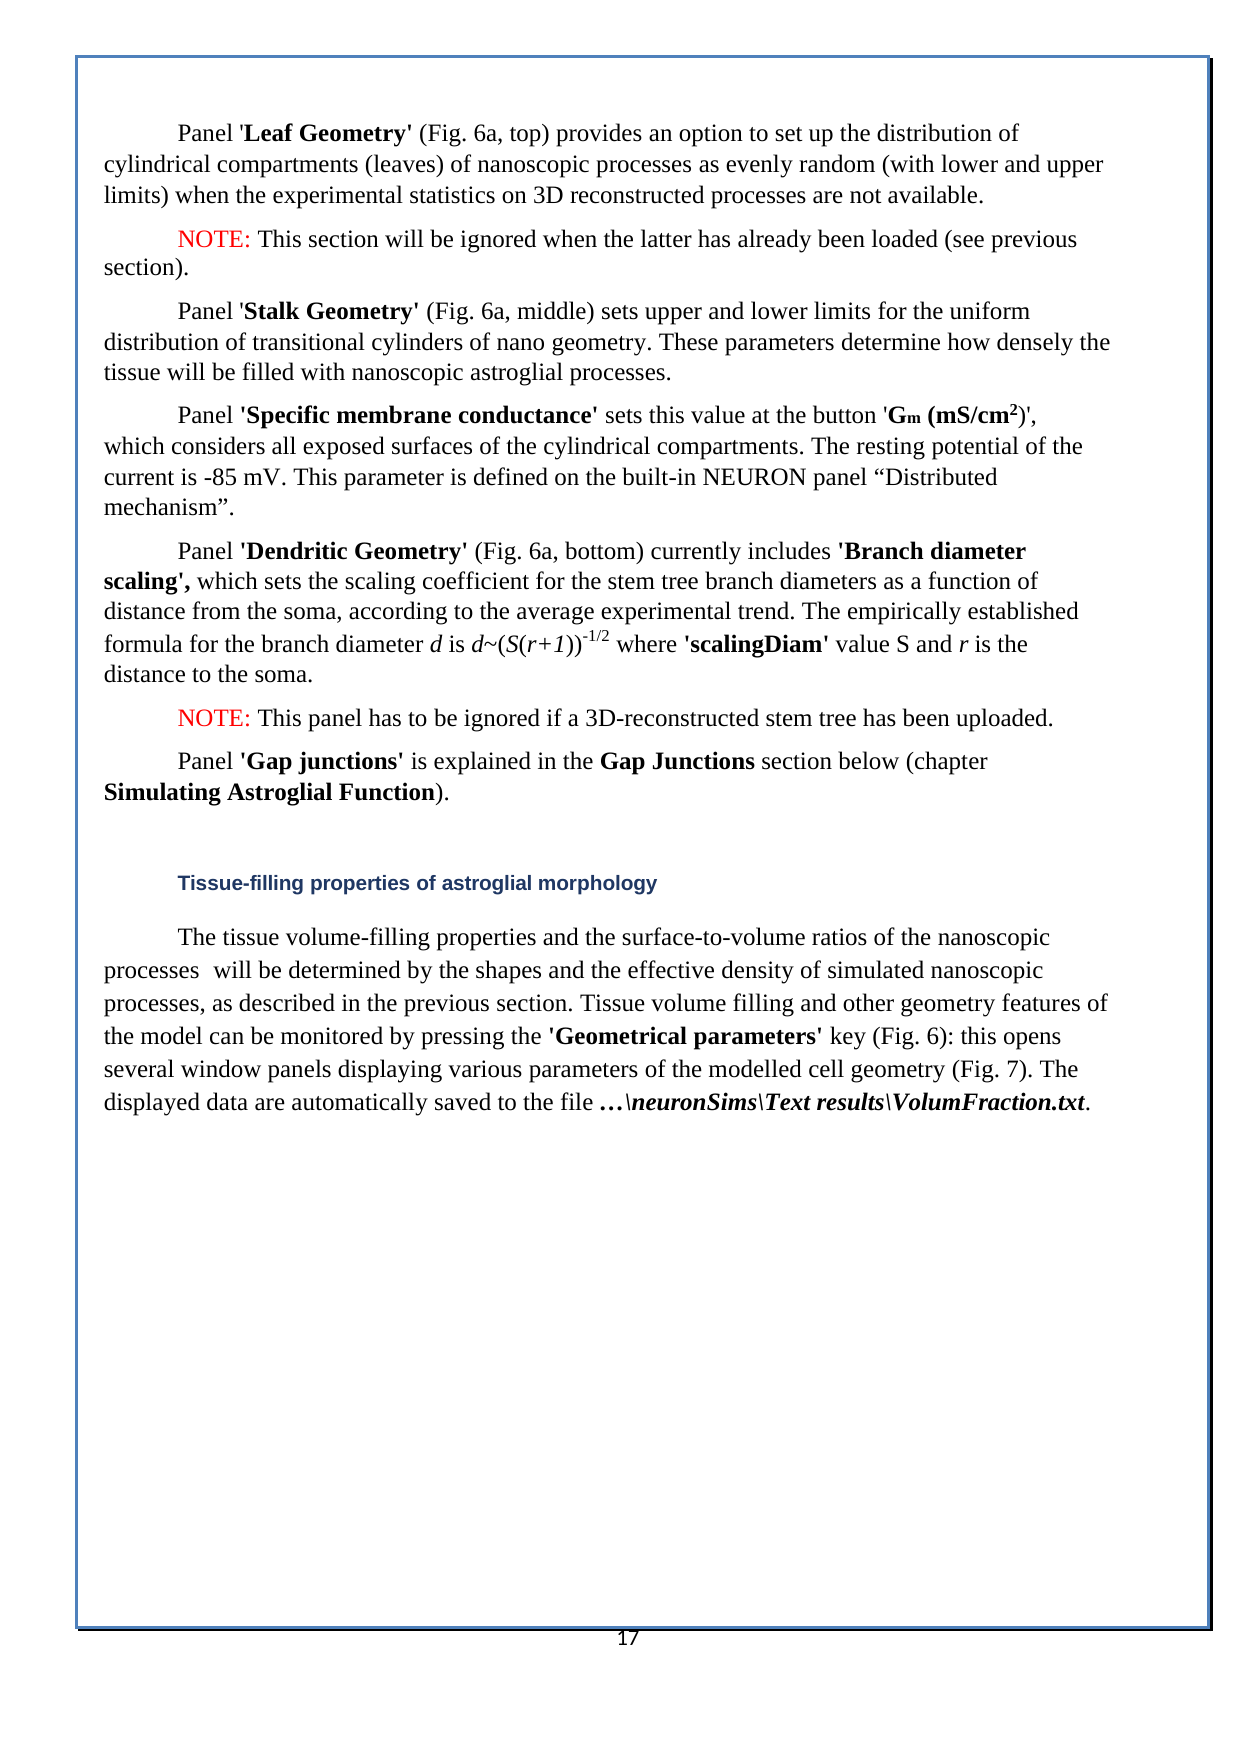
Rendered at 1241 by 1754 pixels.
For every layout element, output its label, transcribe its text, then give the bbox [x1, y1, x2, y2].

text NOTE: This panel has to be ignored if a 3D-reconstructed stem tree has been uploaded. [103, 703, 1154, 731]
text NOTE: This section will be ignored when the latter has already been loaded (see previous section). [103, 224, 1154, 281]
text Panel 'Specific membrane conductance' sets this value at the button 'Gm (mS/cm2)', which considers all exposed surfaces of the cylindrical compartments. The resting potential of the current is -85 mV. This parameter is defined on the built-in NEURON panel “Distributed mechanism”. [103, 400, 1092, 521]
text Panel 'Leaf Geometry' (Fig. 6a, top) provides an option to set up the distribution of cylindrical compartments (leaves) of nanoscopic processes as evenly random (with lower and upper limits) when the experimental statistics on 3D reconstructed processes are not available. [103, 118, 1127, 209]
subtitle Tissue-filling properties of astroglial morphology [103, 871, 1152, 895]
text The tissue volume-filling properties and the surface-to-volume ratios of the nanoscopic processes will be determined by the shapes and the effective density of simulated nanoscopic processes, as described in the previous section. Tissue volume filling and other geometry features of the model can be monitored by pressing the 'Geometrical parameters' key (Fig. 6): this opens several window panels displaying various parameters of the modelled cell geometry (Fig. 7). The displayed data are automatically saved to the file …\neuronSims\Text results\VolumFraction.txt. [103, 922, 1124, 1116]
text Panel 'Dendritic Geometry' (Fig. 6a, bottom) currently includes 'Branch diameter scaling', which sets the scaling coefficient for the stem tree branch diameters as a function of distance from the soma, according to the average experimental trend. The empirically established formula for the branch diameter d is d~(S(r+1))-1/2 where 'scalingDiam' value S and r is the distance to the soma. [103, 536, 1097, 688]
text Panel 'Gap junctions' is explained in the Gap Junctions section below (chapter Simulating Astroglial Function). [103, 746, 1042, 806]
text Panel 'Stalk Geometry' (Fig. 6a, middle) sets upper and lower limits for the uniform distribution of transitional cylinders of nano geometry. These parameters determine how densely the tissue will be filled with nanoscopic astroglial processes. [103, 296, 1122, 386]
